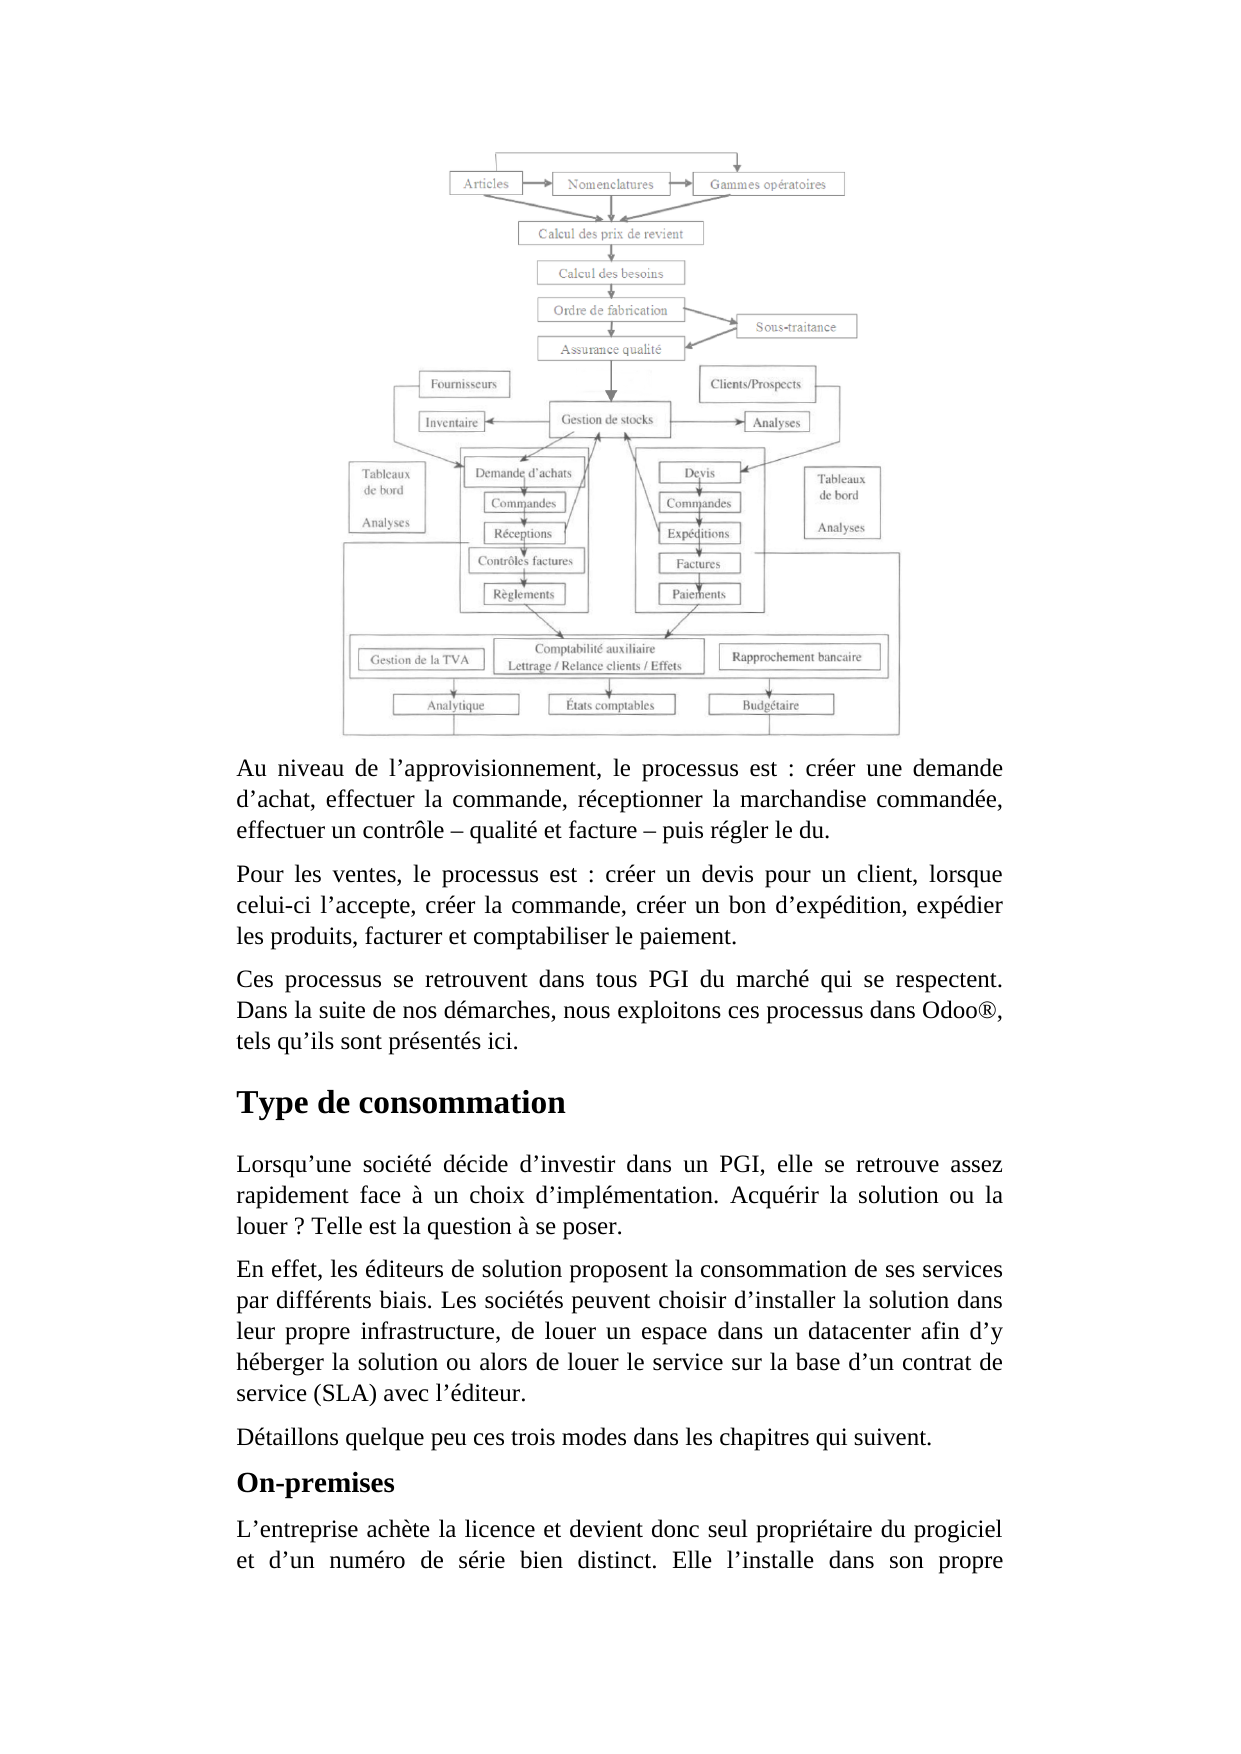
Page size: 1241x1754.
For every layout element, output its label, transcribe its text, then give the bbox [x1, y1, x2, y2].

text Au niveau de l’approvisionnement, le processus est : créer une demande d’achat, effectuer la commande, réceptionner la marchandise commandée, effectuer un contrôle – qualité et facture – puis régler le du. [236, 753, 1004, 844]
text En effet, les éditeurs de solution proposent la consommation de ses services par différents biais. Les sociétés peuvent choisir d’installer la solution dans leur propre infrastructure, de louer un espace dans un datacenter afin d’y héberger la solution ou alors de louer le service sur la base d’un contrat de service (SLA) avec l’éditeur. [236, 1254, 1004, 1407]
picture [338, 147, 903, 739]
text Type de consommation [236, 1082, 1004, 1121]
text Lorsqu’une société décide d’investir dans un PGI, elle se retrouve assez rapidement face à un choix d’implémentation. Acquérir la solution ou la louer ? Telle est la question à se poser. [236, 1149, 1004, 1239]
text On-premises [236, 1466, 1004, 1499]
text Détaillons quelque peu ces trois modes dans les chapitres qui suivent. [236, 1422, 1004, 1451]
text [236, 1514, 1004, 1574]
text Ces processus se retrouvent dans tous PGI du marché qui se respectent. Dans la suite de nos démarches, nous exploitons ces processus dans Odoo®, tels qu’ils sont présentés ici. [236, 964, 1004, 1055]
text Pour les ventes, le processus est : créer un devis pour un client, lorsque celui-ci l’accepte, créer la commande, créer un bon d’expédition, expédier les produits, facturer et comptabiliser le paiement. [236, 859, 1004, 949]
